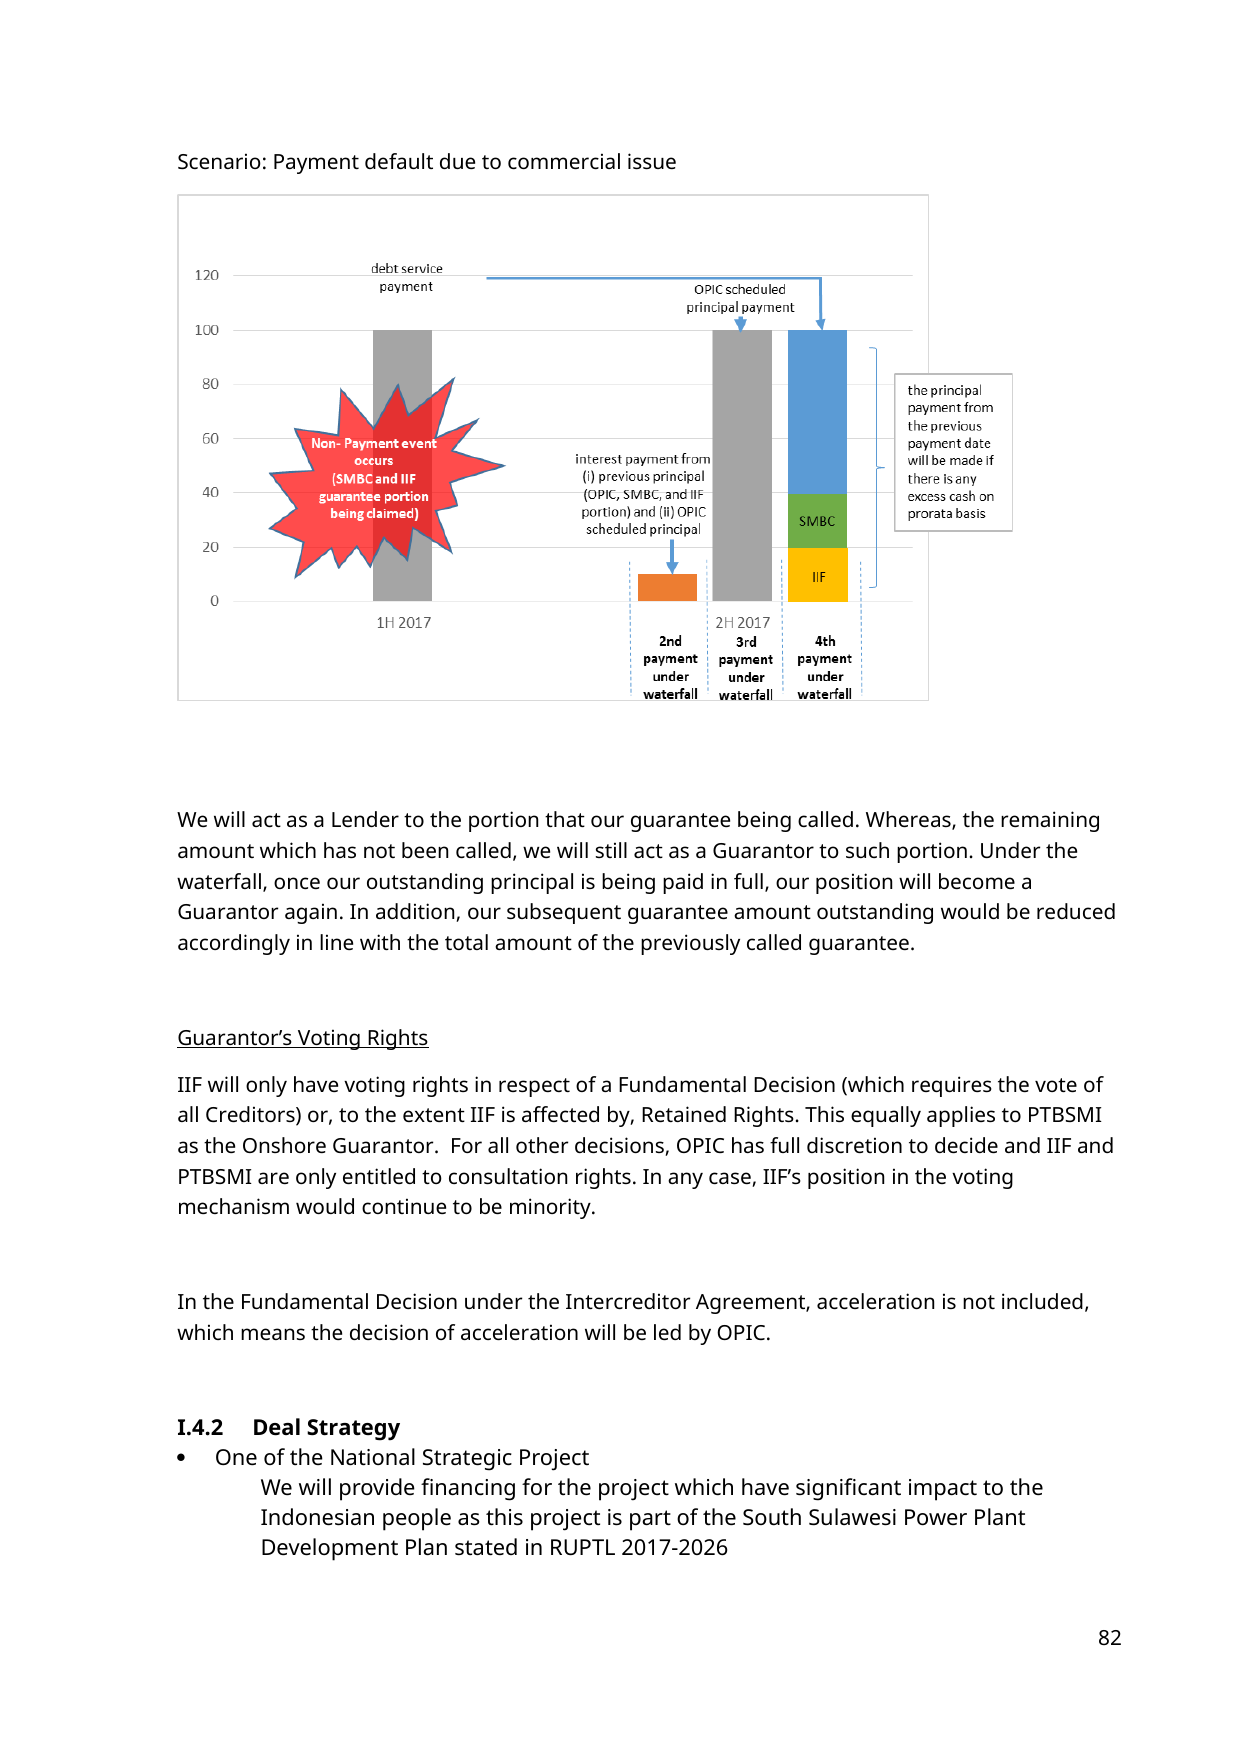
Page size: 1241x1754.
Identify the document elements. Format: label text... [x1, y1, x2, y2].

text We will act as a Lender to the portion that our guarantee being called. Whereas, the remaining amount which has not been called, we will still act as a Guarantor to such portion. Under the waterfall, once our outstanding principal is being paid in full, our position will become a Guarantor again. In addition, our subsequent guarantee amount outstanding would be reduced accordingly in line with the total amount of the previously called guarantee. [177, 806, 1122, 957]
text Scenario: Payment default due to commercial issue [177, 147, 1122, 175]
list We will provide financing for the project which have significant impact to the Indonesian people as this project is part of the South Sulawesi Power Plant Development Plan stated in RUPTL 2017-2026 [260, 1472, 1122, 1561]
text In the Fundamental Decision under the Intercreditor Agreement, acceleration is not included, which means the decision of acceleration will be led by OPIC. [177, 1287, 1122, 1346]
list One of the National Strategic Project [177, 1442, 1122, 1472]
picture [177, 194, 1013, 740]
text IIF will only have voting rights in respect of a Fundamental Decision (which requires the vote of all Creditors) or, to the extent IIF is affected by, Retained Rights. This equally applies to PTBSMI as the Onshore Guarantor. For all other decisions, OPIC has full discretion to decide and IIF and PTBSMI are only entitled to consultation rights. In any case, IIF’s position in the voting mechanism would continue to be minority. [177, 1070, 1122, 1221]
text Guarantor’s Voting Rights [177, 1023, 1122, 1051]
subtitle Deal Strategy [177, 1412, 1122, 1442]
